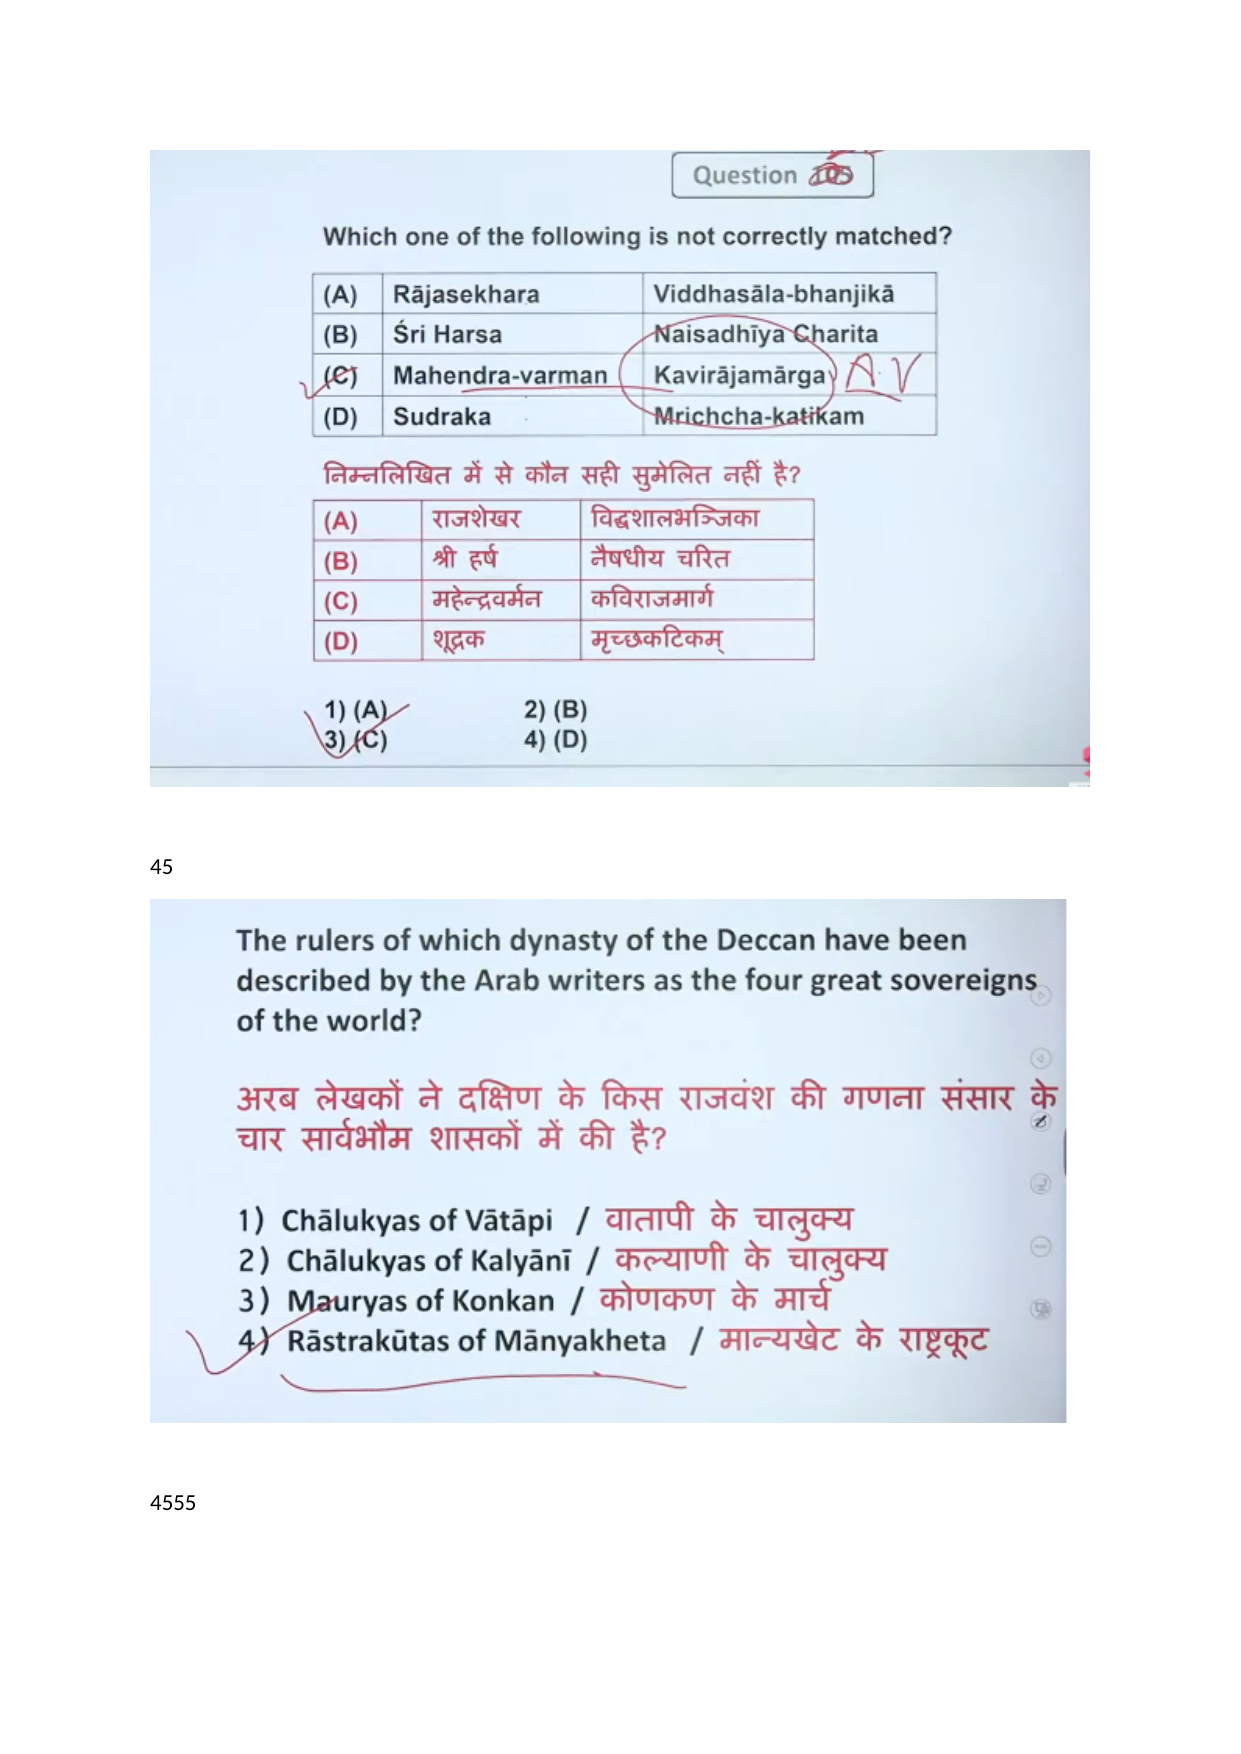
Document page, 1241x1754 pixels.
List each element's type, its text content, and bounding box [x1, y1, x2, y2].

picture [150, 150, 1091, 787]
text 4555 [150, 1488, 1090, 1516]
picture [150, 899, 1075, 1423]
text 45 [150, 852, 1090, 880]
